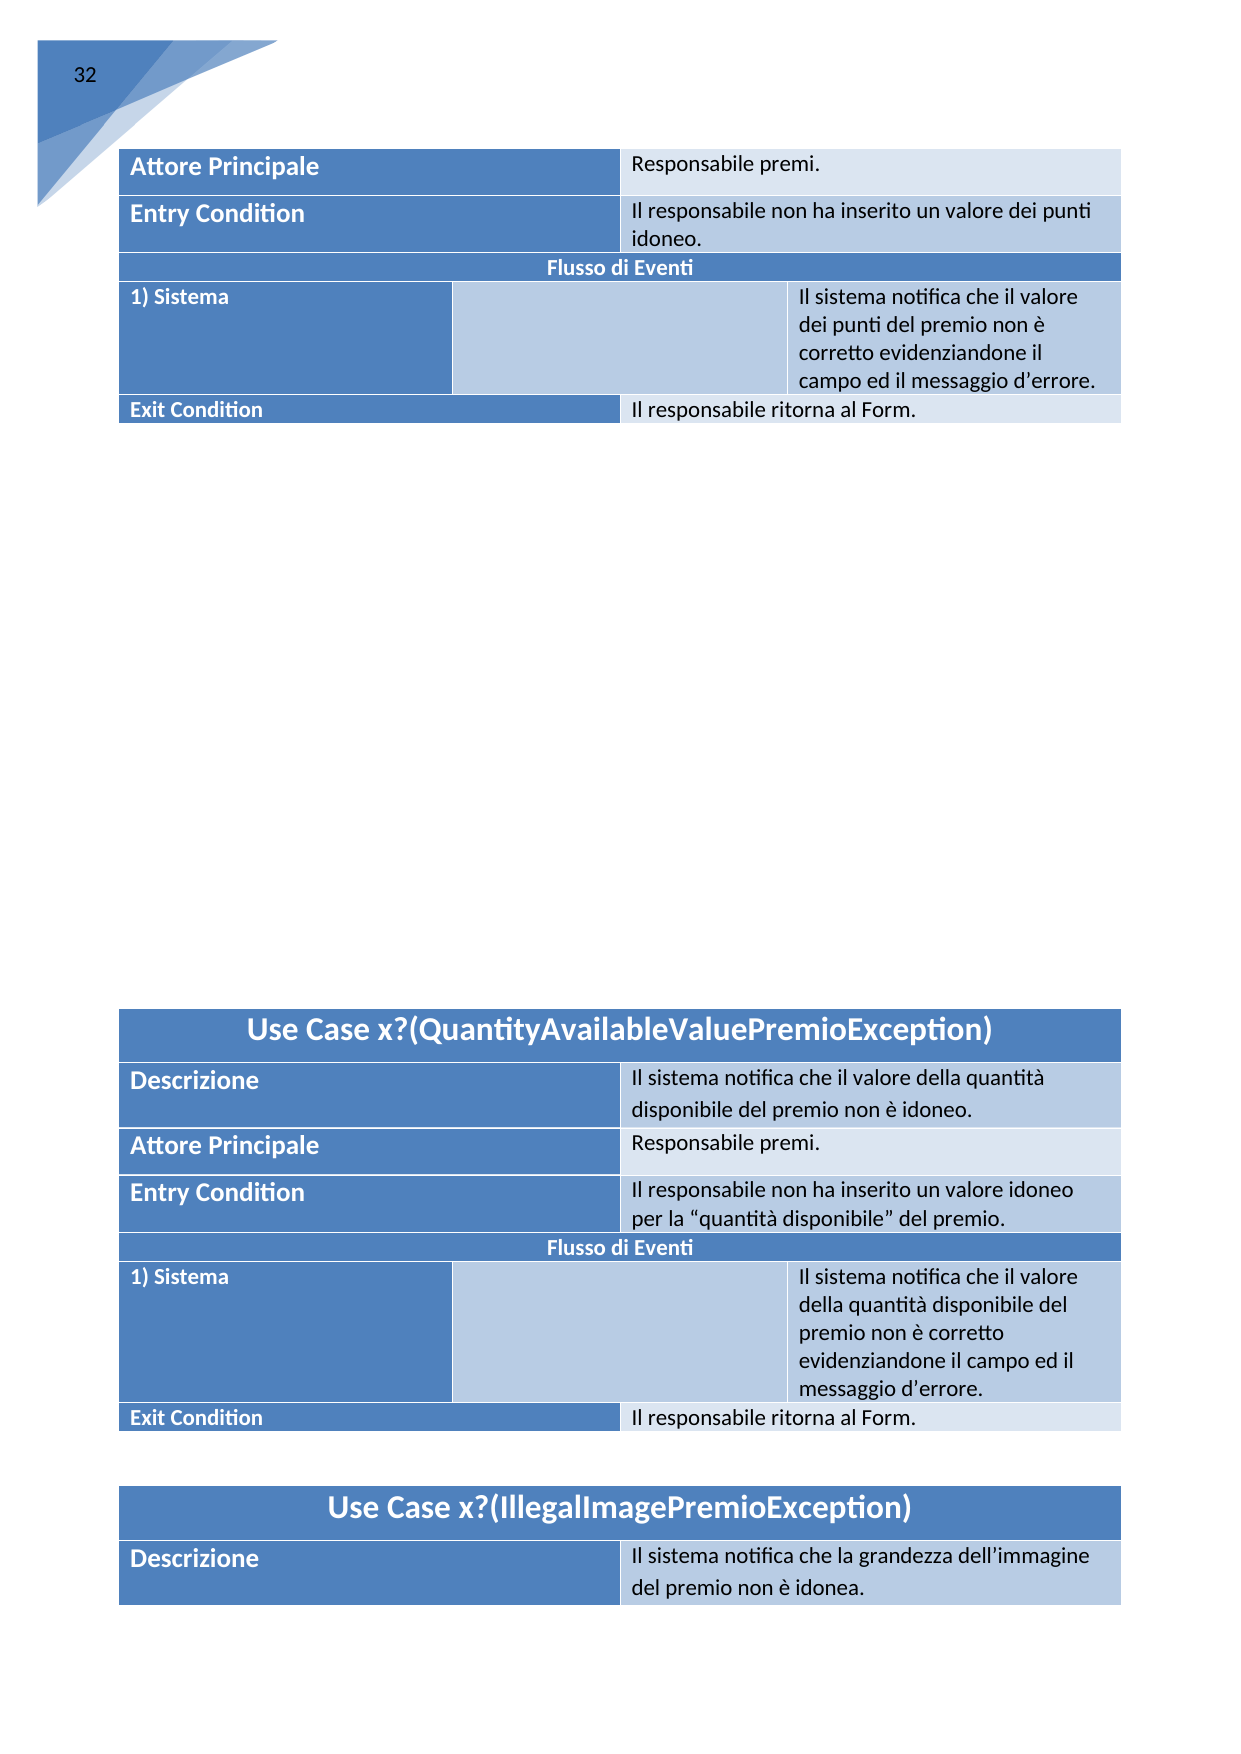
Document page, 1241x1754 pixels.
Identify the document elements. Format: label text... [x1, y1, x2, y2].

table_cell Flusso di Eventi [119, 253, 1121, 281]
table_header Use Case x?(IllegalImagePremioException) [119, 1486, 1121, 1540]
table_cell Responsabile premi. [621, 149, 1121, 195]
table_cell 1) Sistema [119, 1262, 452, 1402]
table_cell Exit Condition [119, 1403, 620, 1431]
table_cell [453, 282, 787, 394]
picture [37, 40, 279, 209]
table_cell Il responsabile ritorna al Form. [621, 1403, 1121, 1431]
table_cell Descrizione [119, 1063, 620, 1127]
table_cell [453, 1262, 787, 1402]
table_cell Responsabile premi. [621, 1129, 1121, 1174]
table_cell Il sistema notifica che il valore della quantità disponibile del premio non è idoneo. [621, 1063, 1121, 1127]
table_cell Attore Principale [119, 149, 620, 195]
table_cell 1) Sistema [119, 282, 452, 394]
table_cell Il sistema notifica che la grandezza dell’immagine del premio non è idonea. [621, 1541, 1121, 1605]
table_cell Il responsabile non ha inserito un valore dei punti idoneo. [621, 196, 1121, 252]
table_header Use Case x?(QuantityAvailableValuePremioException) [119, 1009, 1121, 1062]
table_cell Il sistema notifica che il valore della quantità disponibile del premio non è corretto evidenziandone il campo ed il messaggio d’errore. [788, 1262, 1121, 1402]
table_cell Il responsabile non ha inserito un valore idoneo per la “quantità disponibile” del premio. [621, 1176, 1121, 1232]
table_cell Il sistema notifica che il valore dei punti del premio non è corretto evidenziandone il campo ed il messaggio d’errore. [788, 282, 1121, 394]
table_cell Descrizione [119, 1541, 620, 1605]
table_cell Il responsabile ritorna al Form. [621, 395, 1121, 423]
table_cell Entry Condition [119, 196, 620, 252]
table_cell Attore Principale [119, 1129, 620, 1174]
table_cell Exit Condition [119, 395, 620, 423]
table_cell Entry Condition [119, 1176, 620, 1232]
table_cell Flusso di Eventi [119, 1233, 1121, 1261]
